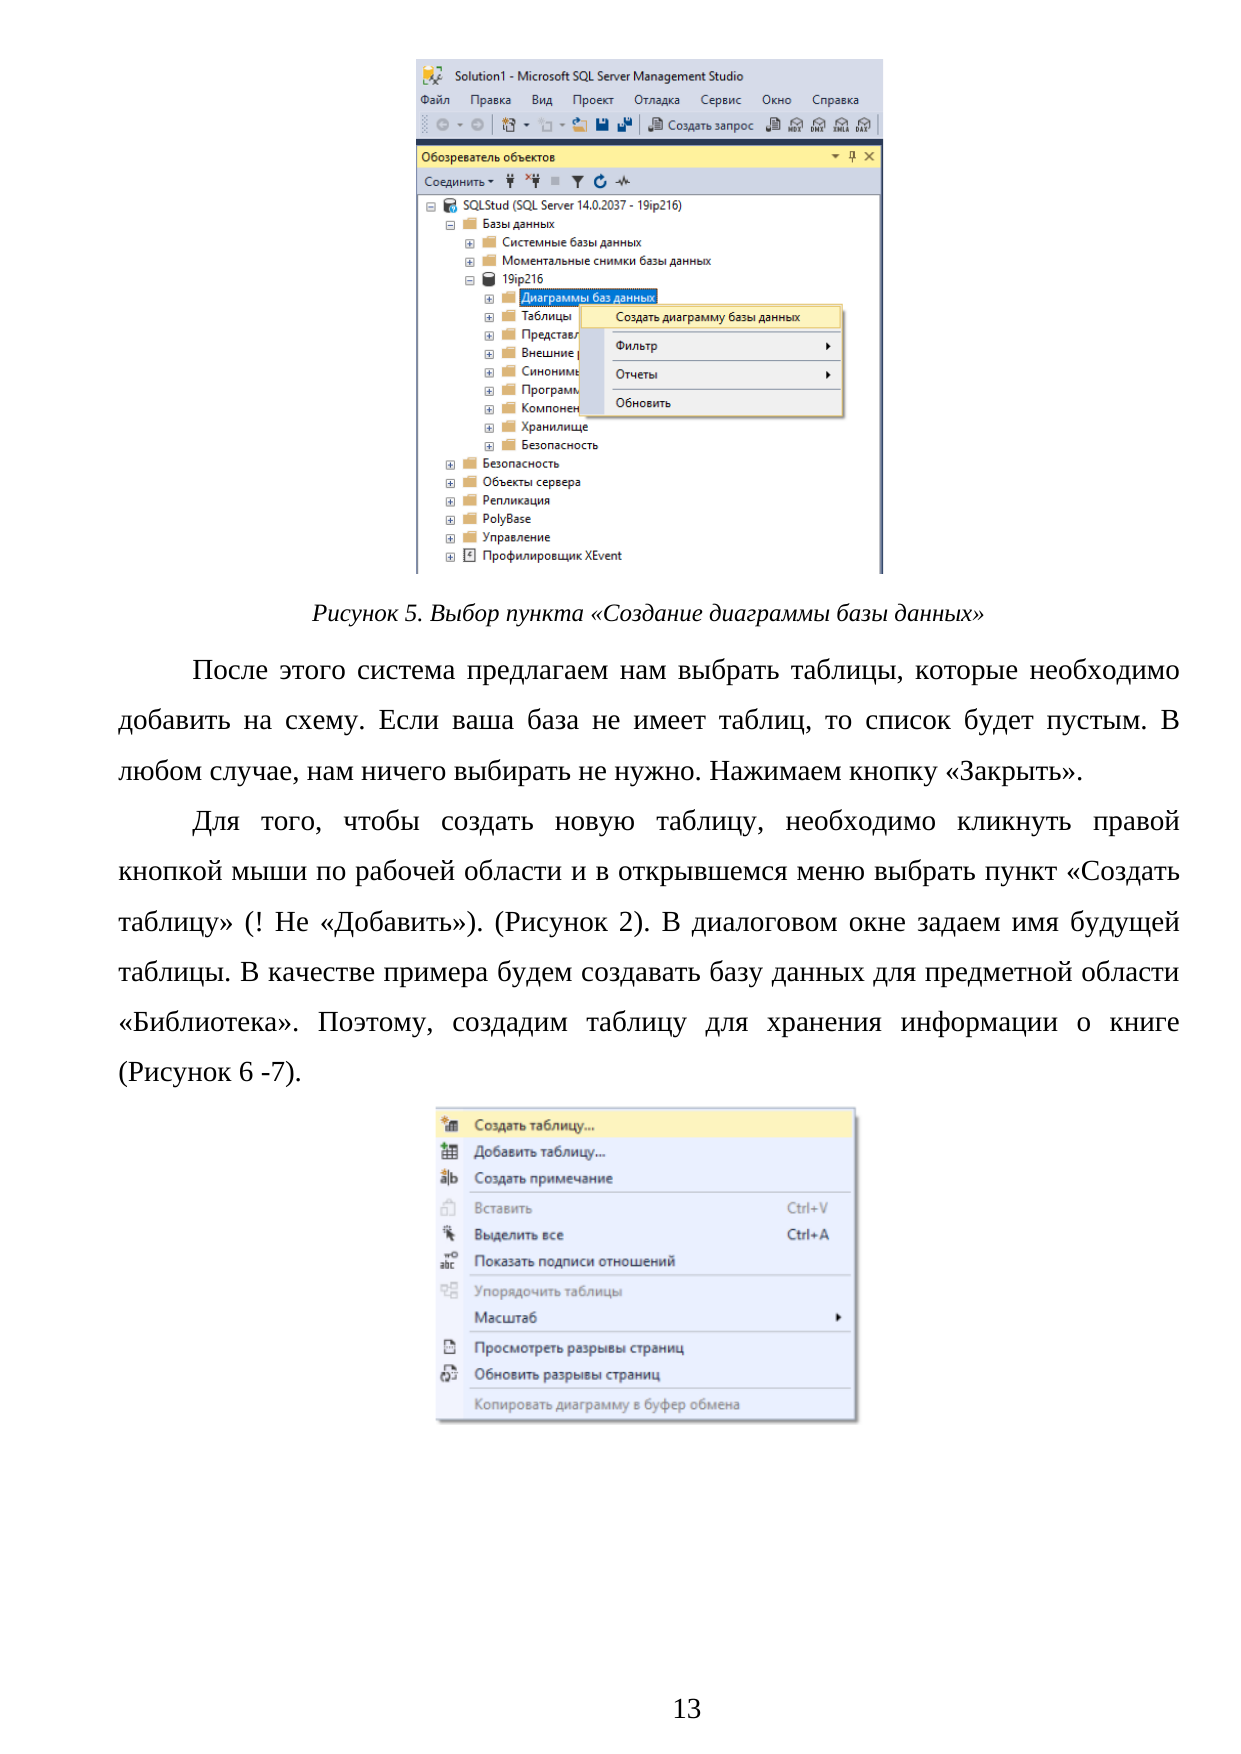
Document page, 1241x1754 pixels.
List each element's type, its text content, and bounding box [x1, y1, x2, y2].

text Рисунок 5. Выбор пункта «Создание диаграммы базы данных» [118, 598, 1181, 627]
text После этого система предлагаем нам выбрать таблицы, которые необходимо добавить на схему. Если ваша база не имеет таблиц, то список будет пустым. В любом случае, нам ничего выбирать не нужно. Нажимаем кнопку «Закрыть». [118, 652, 1181, 786]
picture [435, 1105, 864, 1425]
picture [416, 59, 884, 574]
text Для того, чтобы создать новую таблицу, необходимо кликнуть правой кнопкой мыши по рабочей области и в открывшемся меню выбрать пункт «Создать таблицу» (! Не «Добавить»). (Рисунок 2). В диалоговом окне задаем имя будущей таблицы. В качестве примера будем создавать базу данных для предметной области «Библиотека». Поэтому, создадим таблицу для хранения информации о книге (Рисунок 6 -7). [118, 803, 1181, 1088]
